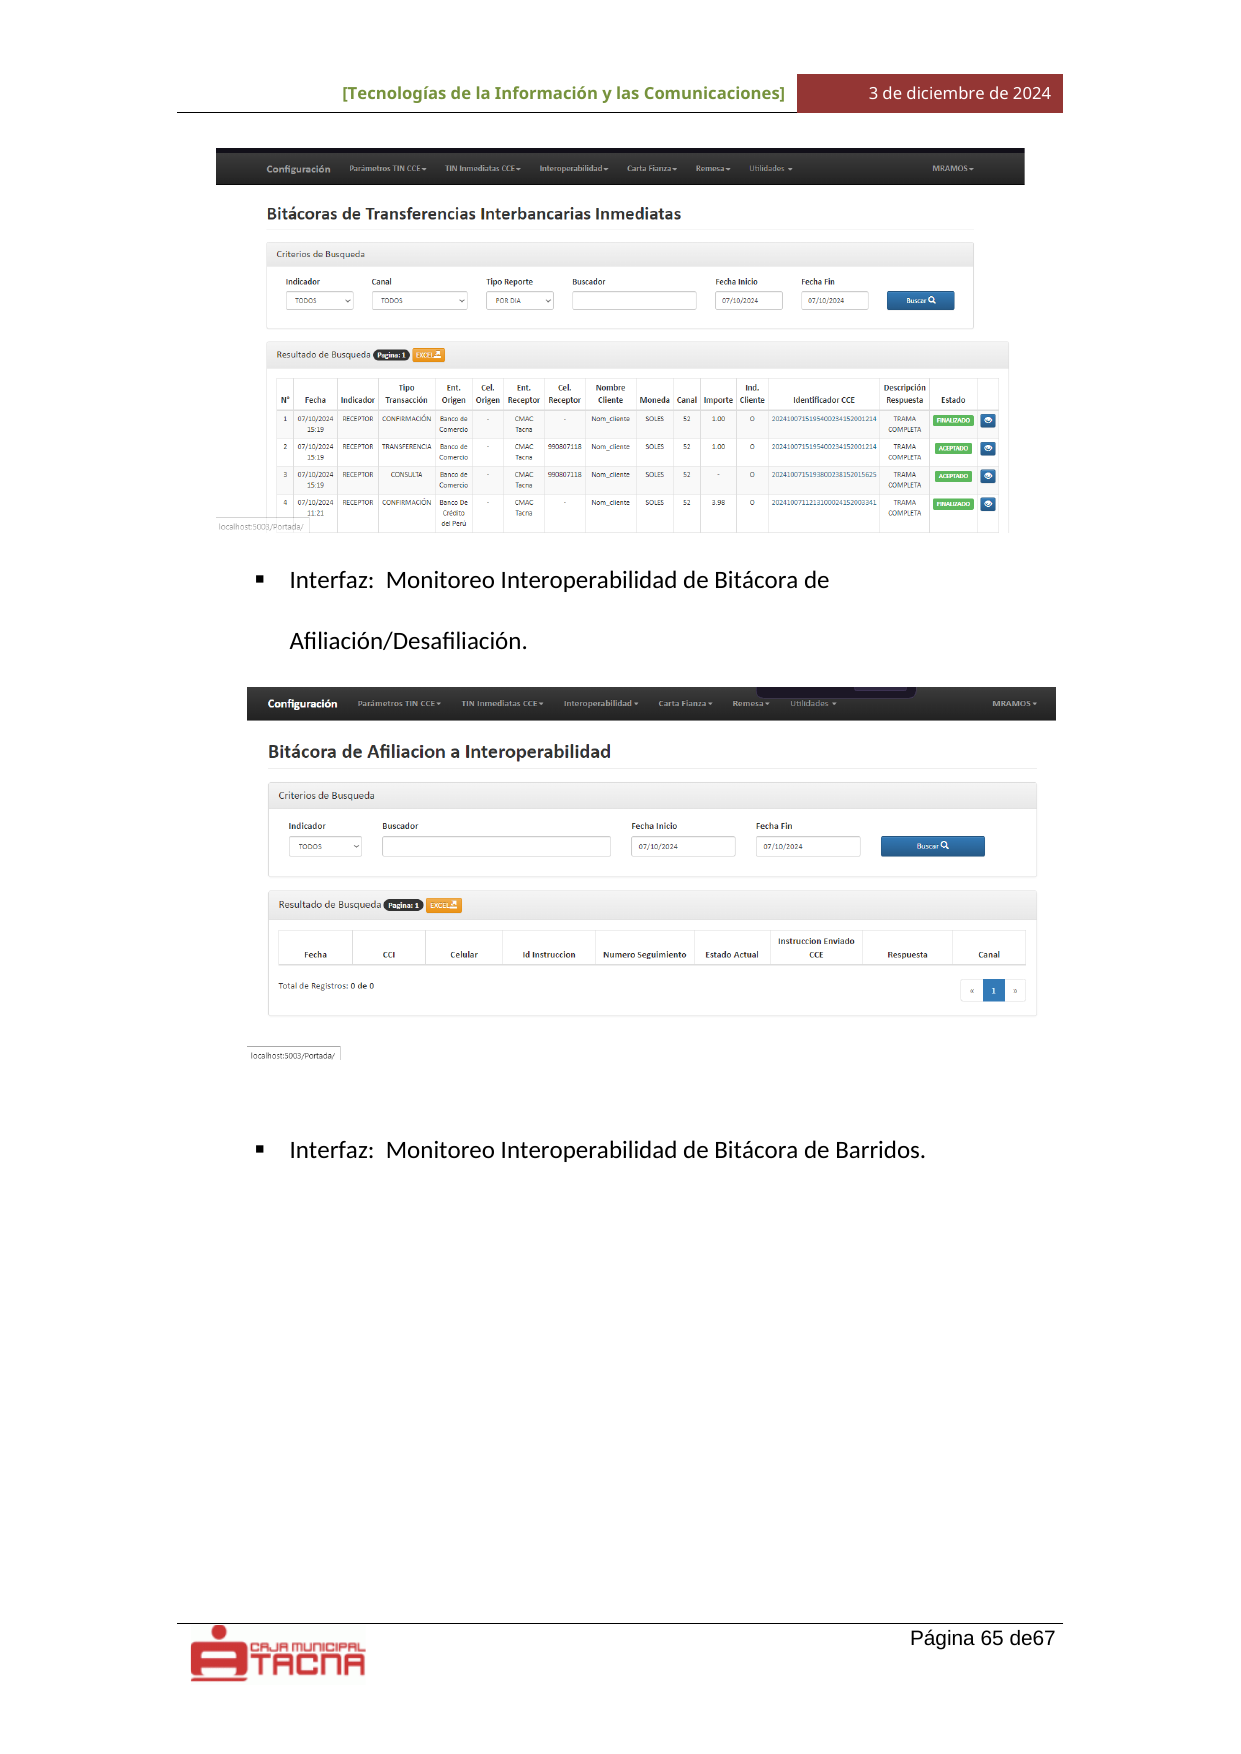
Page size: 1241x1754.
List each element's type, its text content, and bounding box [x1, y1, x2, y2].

picture [190, 1625, 366, 1685]
picture [247, 687, 1056, 1060]
picture [216, 148, 1025, 533]
